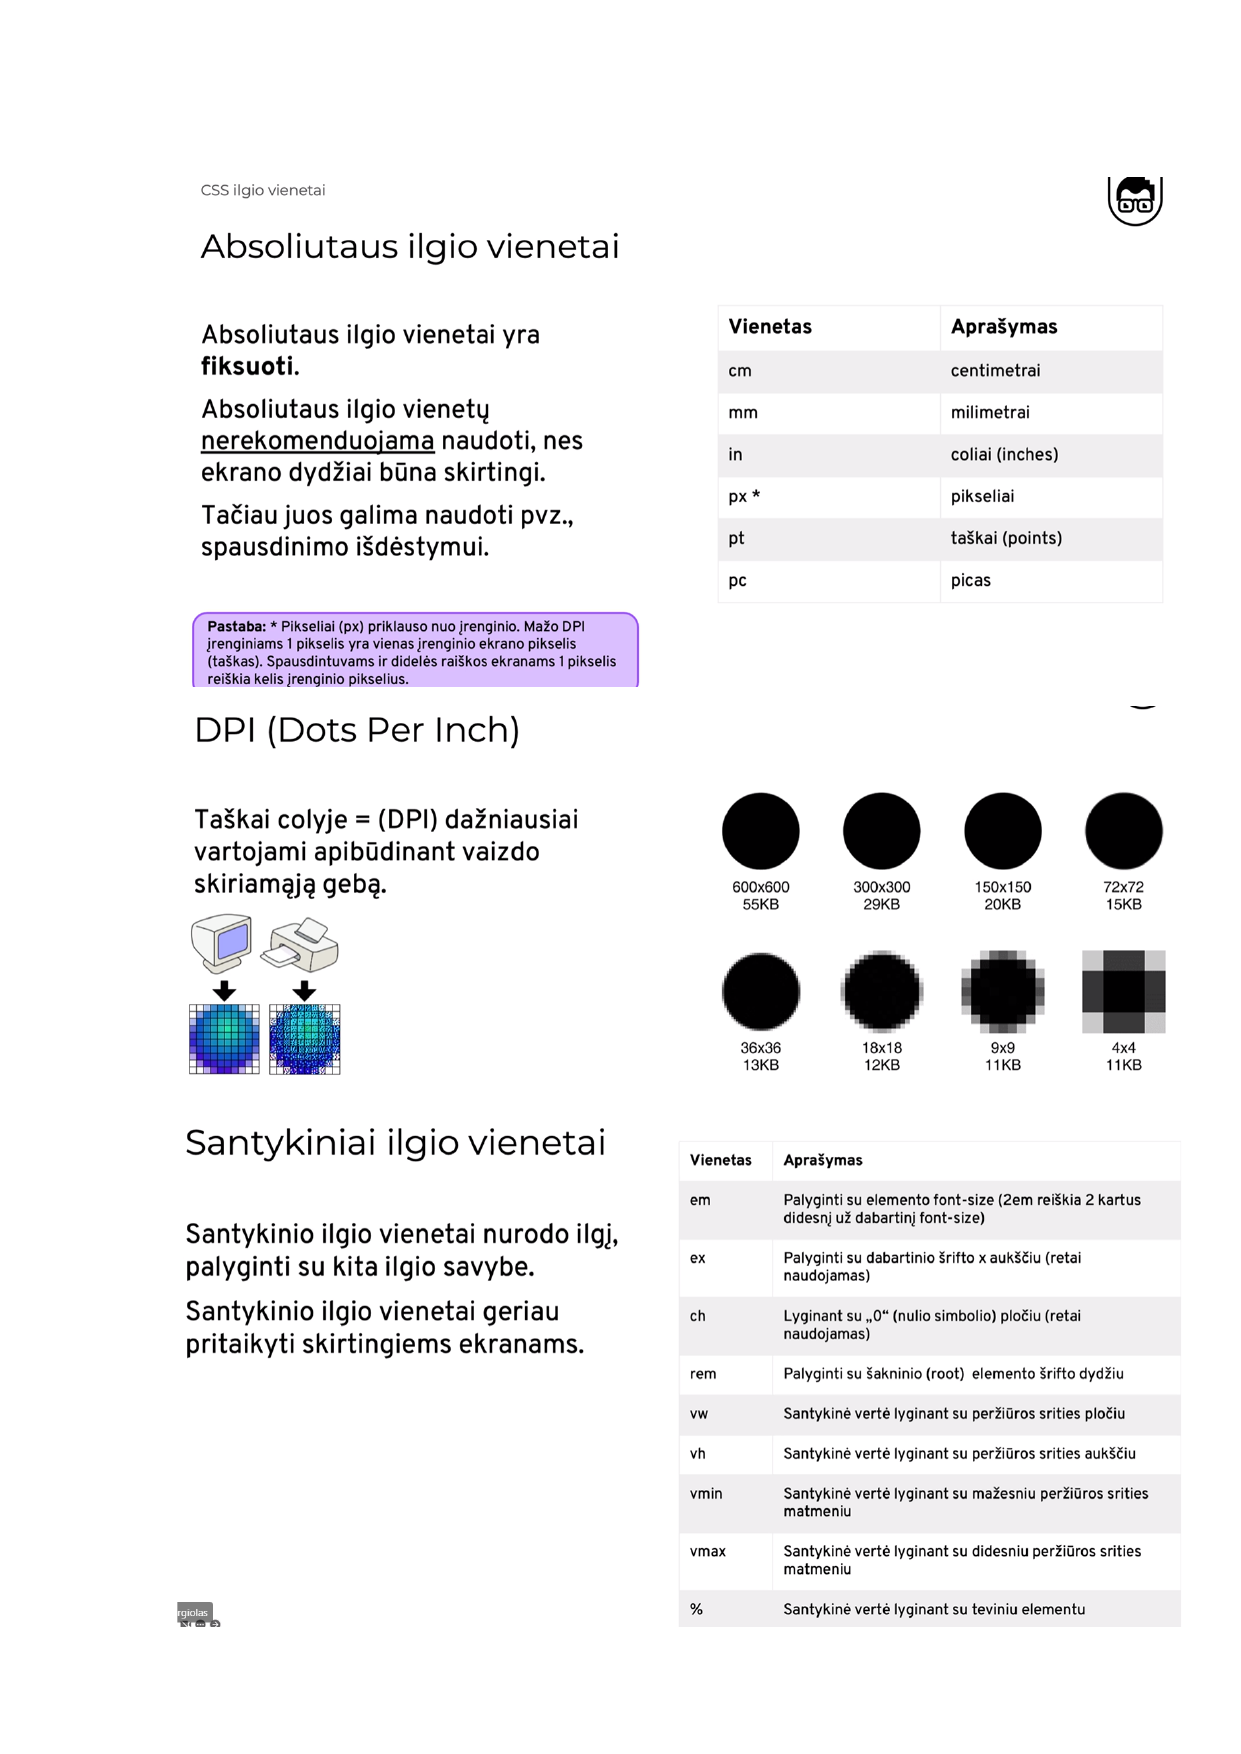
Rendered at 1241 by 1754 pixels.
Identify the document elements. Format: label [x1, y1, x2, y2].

picture [177, 706, 1182, 1104]
picture [177, 177, 1182, 687]
picture [177, 1122, 1182, 1627]
